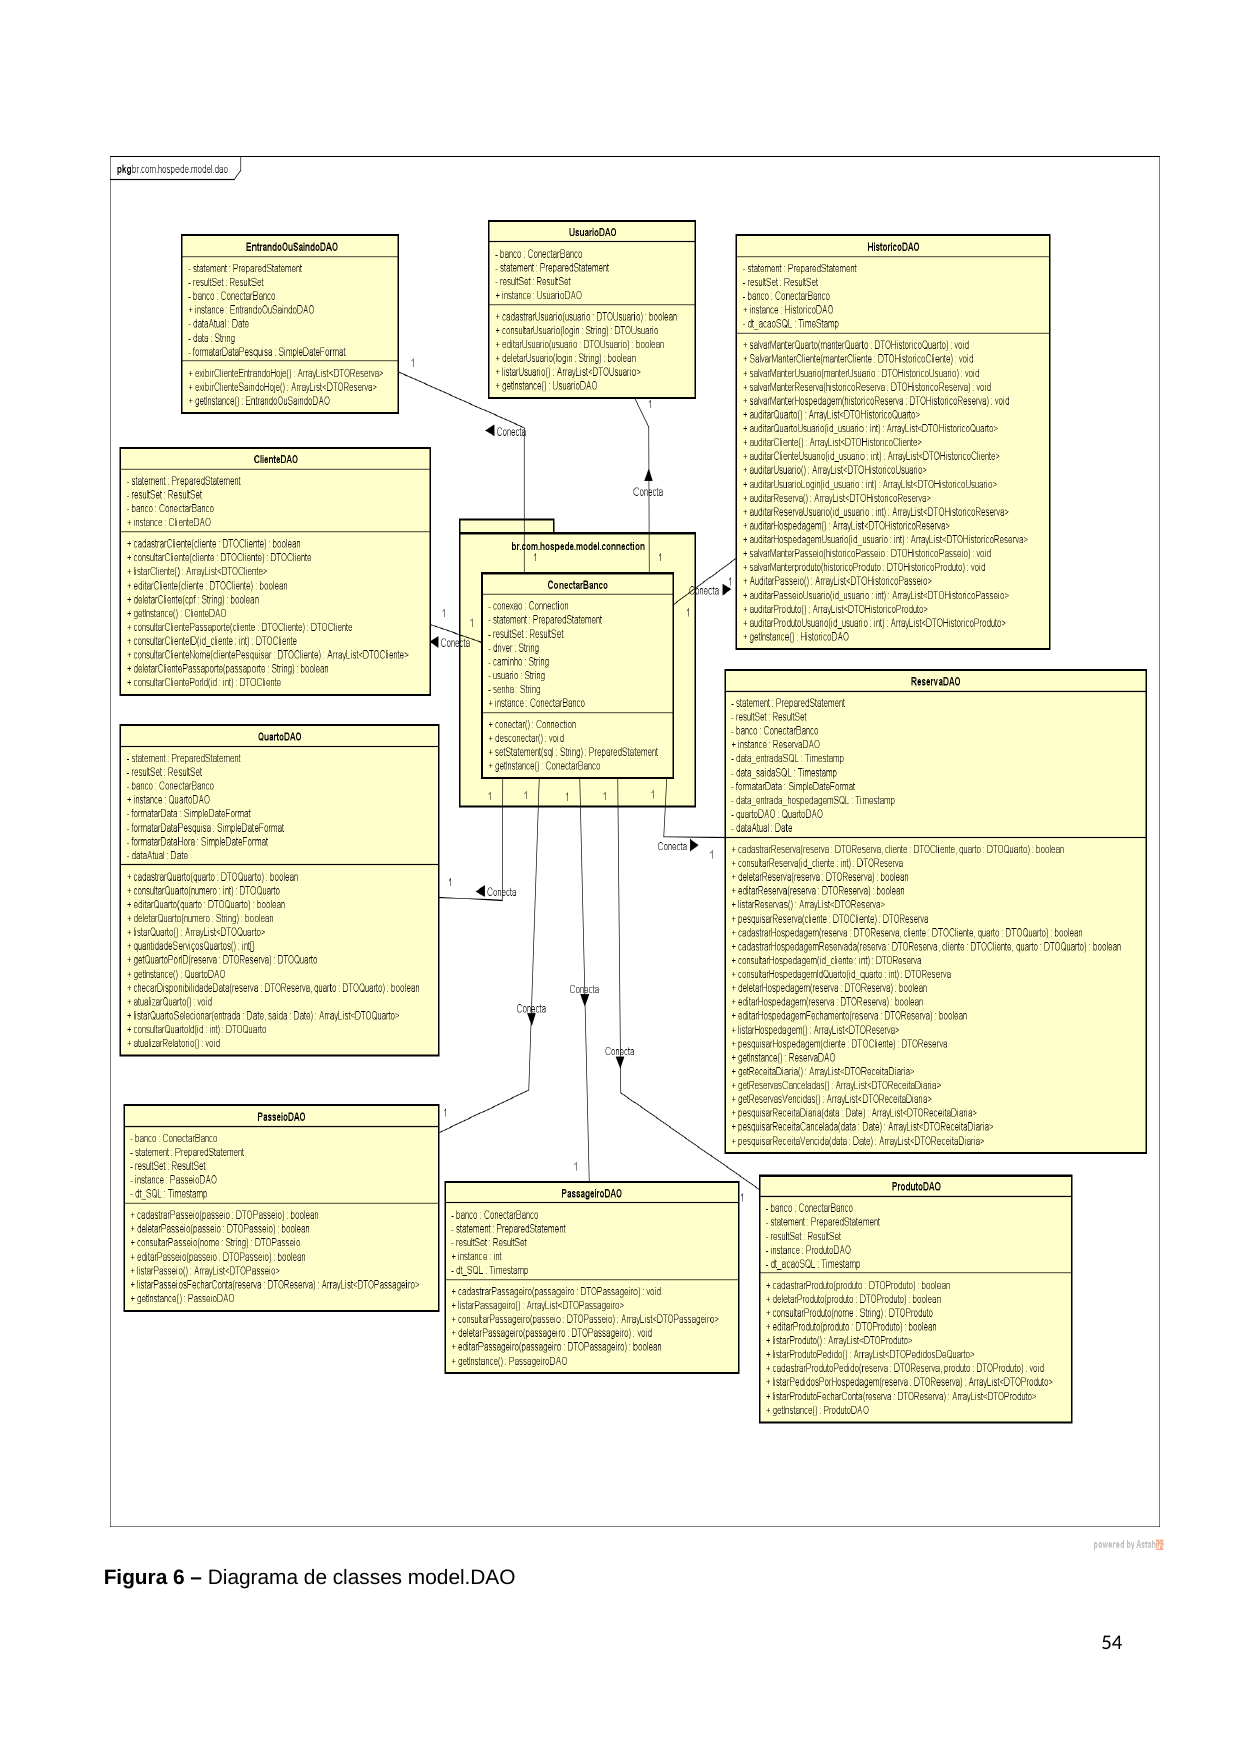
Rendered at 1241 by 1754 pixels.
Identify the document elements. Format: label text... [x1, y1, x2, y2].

picture [103, 147, 1166, 1553]
text Figura 6 – Diagrama de classes model.DAO [103, 1565, 1122, 1589]
